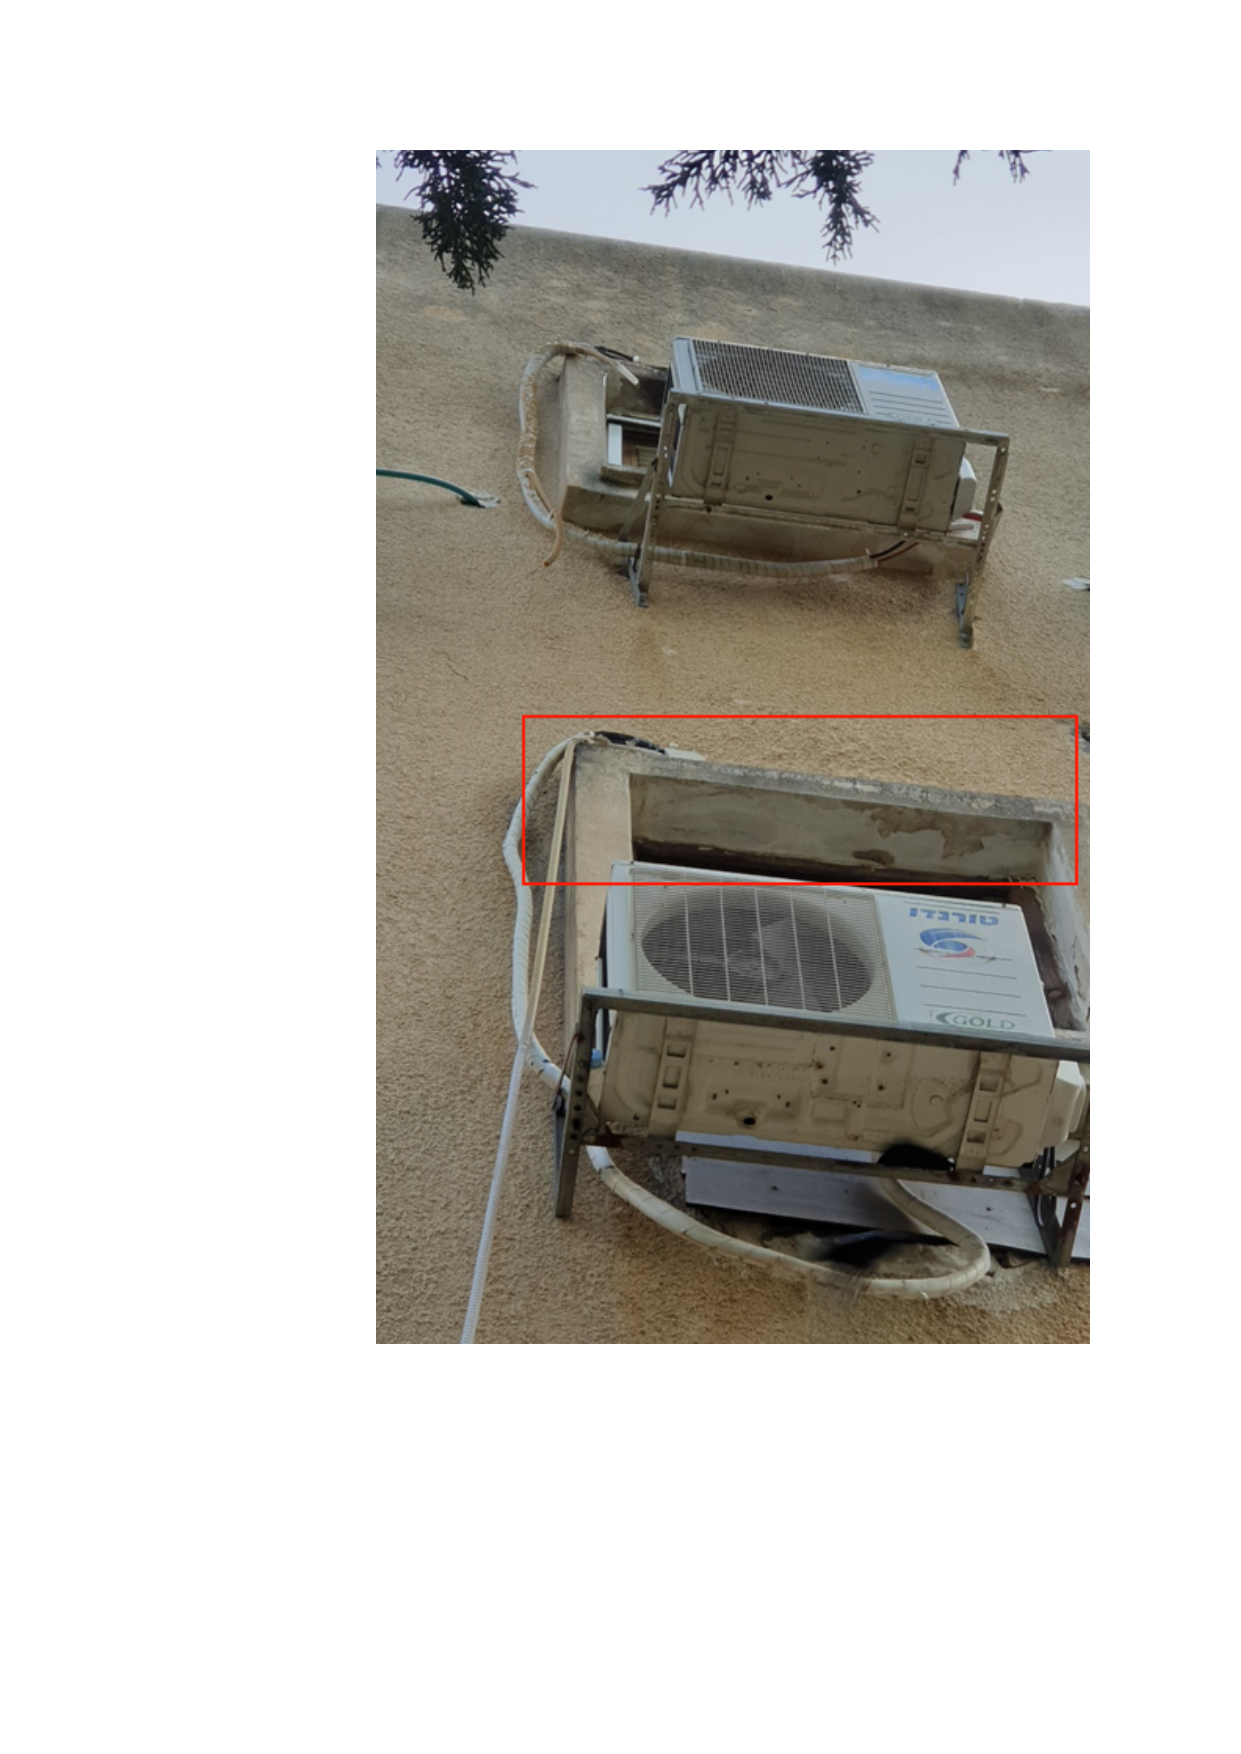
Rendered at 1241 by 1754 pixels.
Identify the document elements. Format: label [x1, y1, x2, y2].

picture [376, 150, 1090, 1344]
